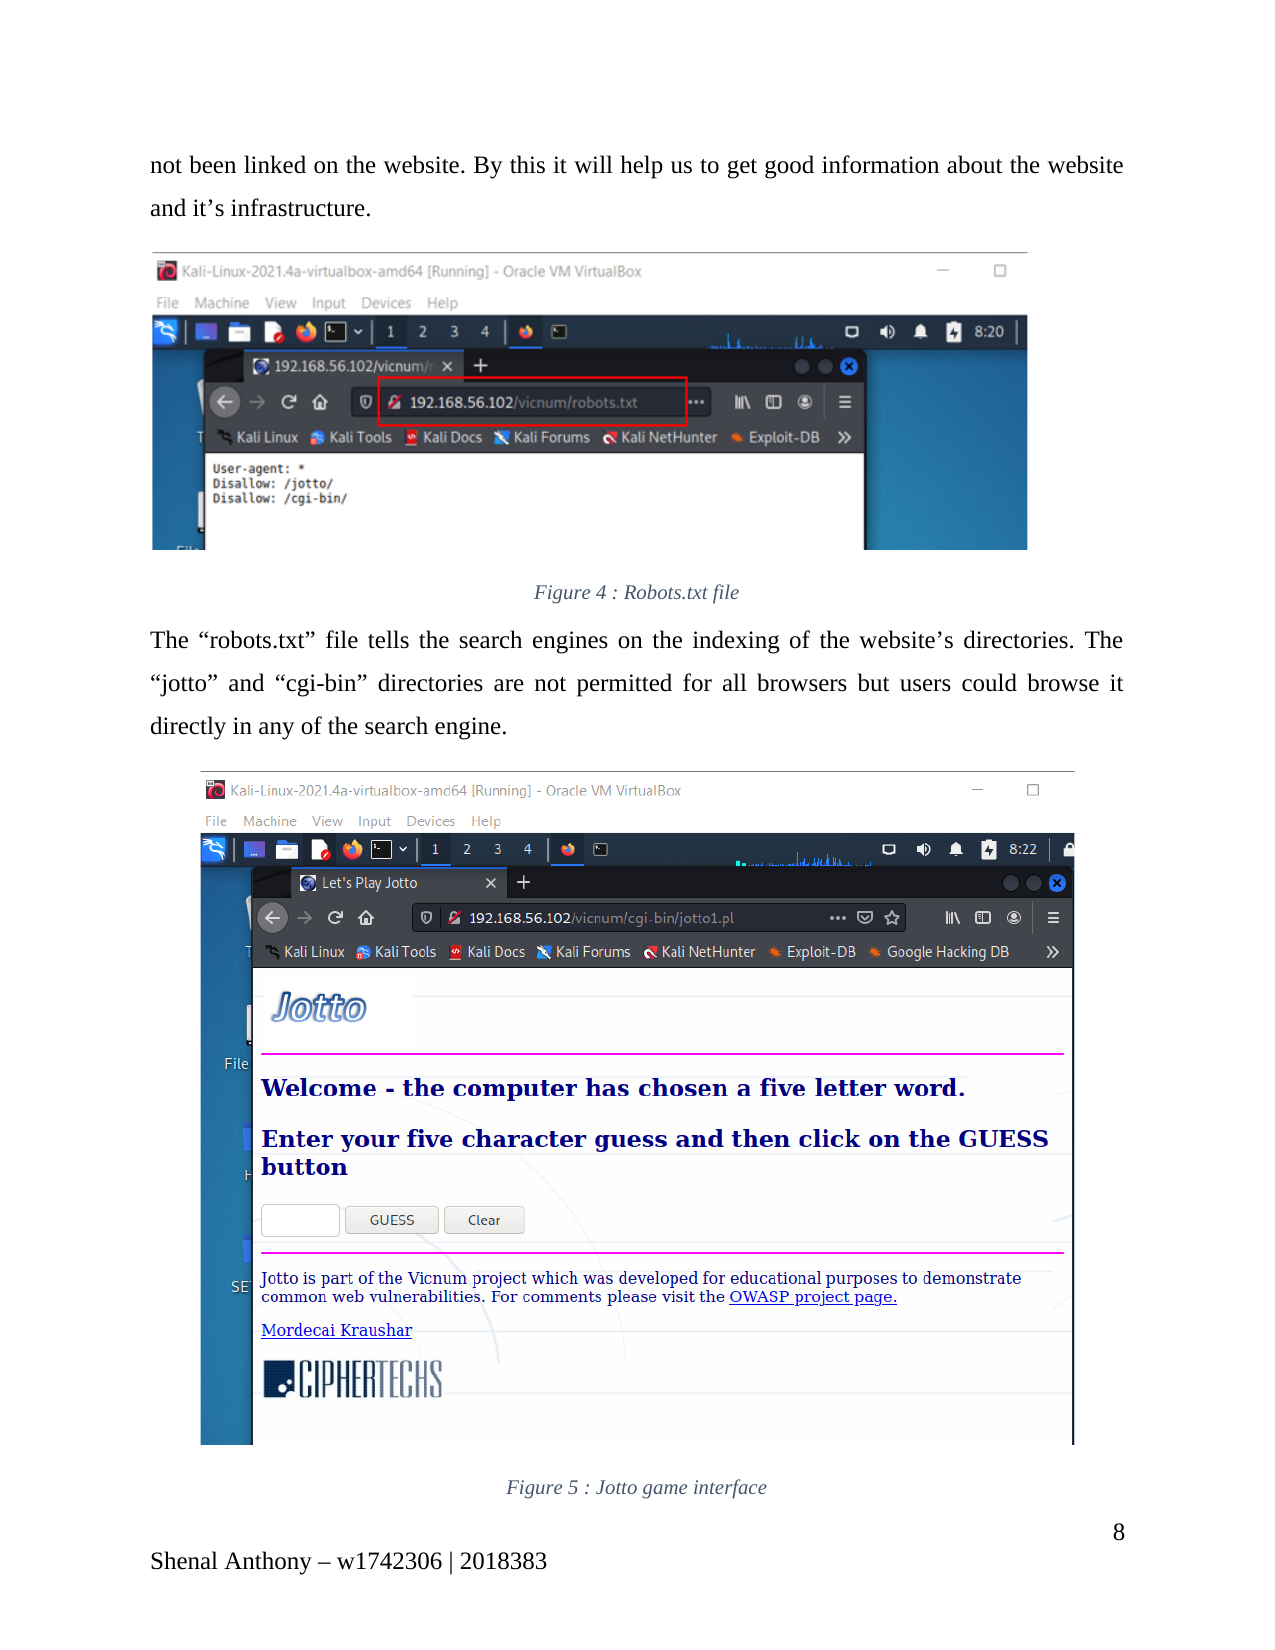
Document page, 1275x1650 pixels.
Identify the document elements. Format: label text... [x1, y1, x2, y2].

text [150, 179, 1125, 222]
text Figure 5 : Jotto game interface [150, 1475, 1125, 1499]
picture [150, 252, 1028, 550]
picture [200, 771, 1075, 1445]
text Figure 4 : Robots.txt file [150, 580, 1125, 604]
text The “robots.txt” file tells the search engines on the indexing of the website’s directories. The “jotto” and “cgi-bin” directories are not permitted for all browsers but users could browse it directly in any of the search engine. [150, 625, 1125, 740]
